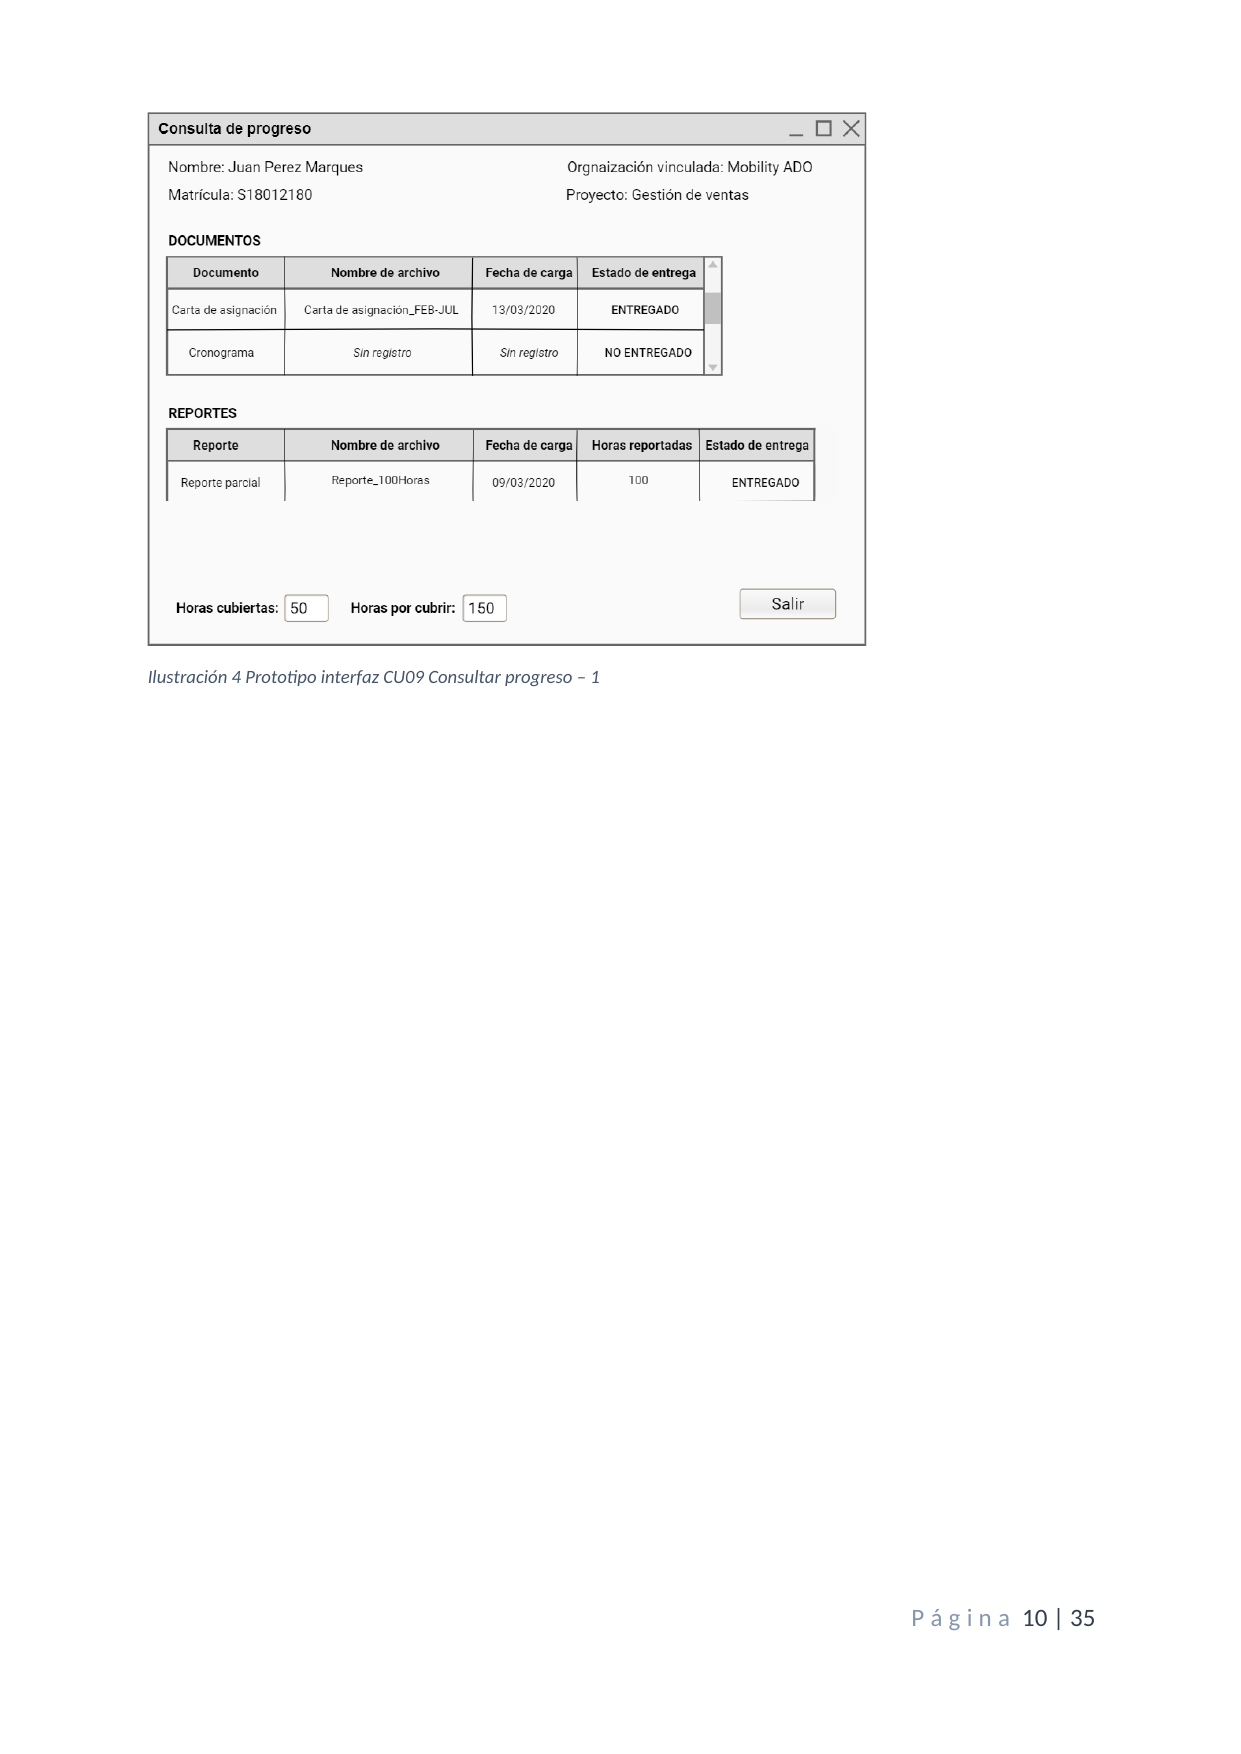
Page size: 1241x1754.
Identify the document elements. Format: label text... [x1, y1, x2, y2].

picture [147, 101, 867, 647]
text Ilustración 4 Prototipo interfaz CU09 Consultar progreso – 1 [148, 666, 1122, 688]
